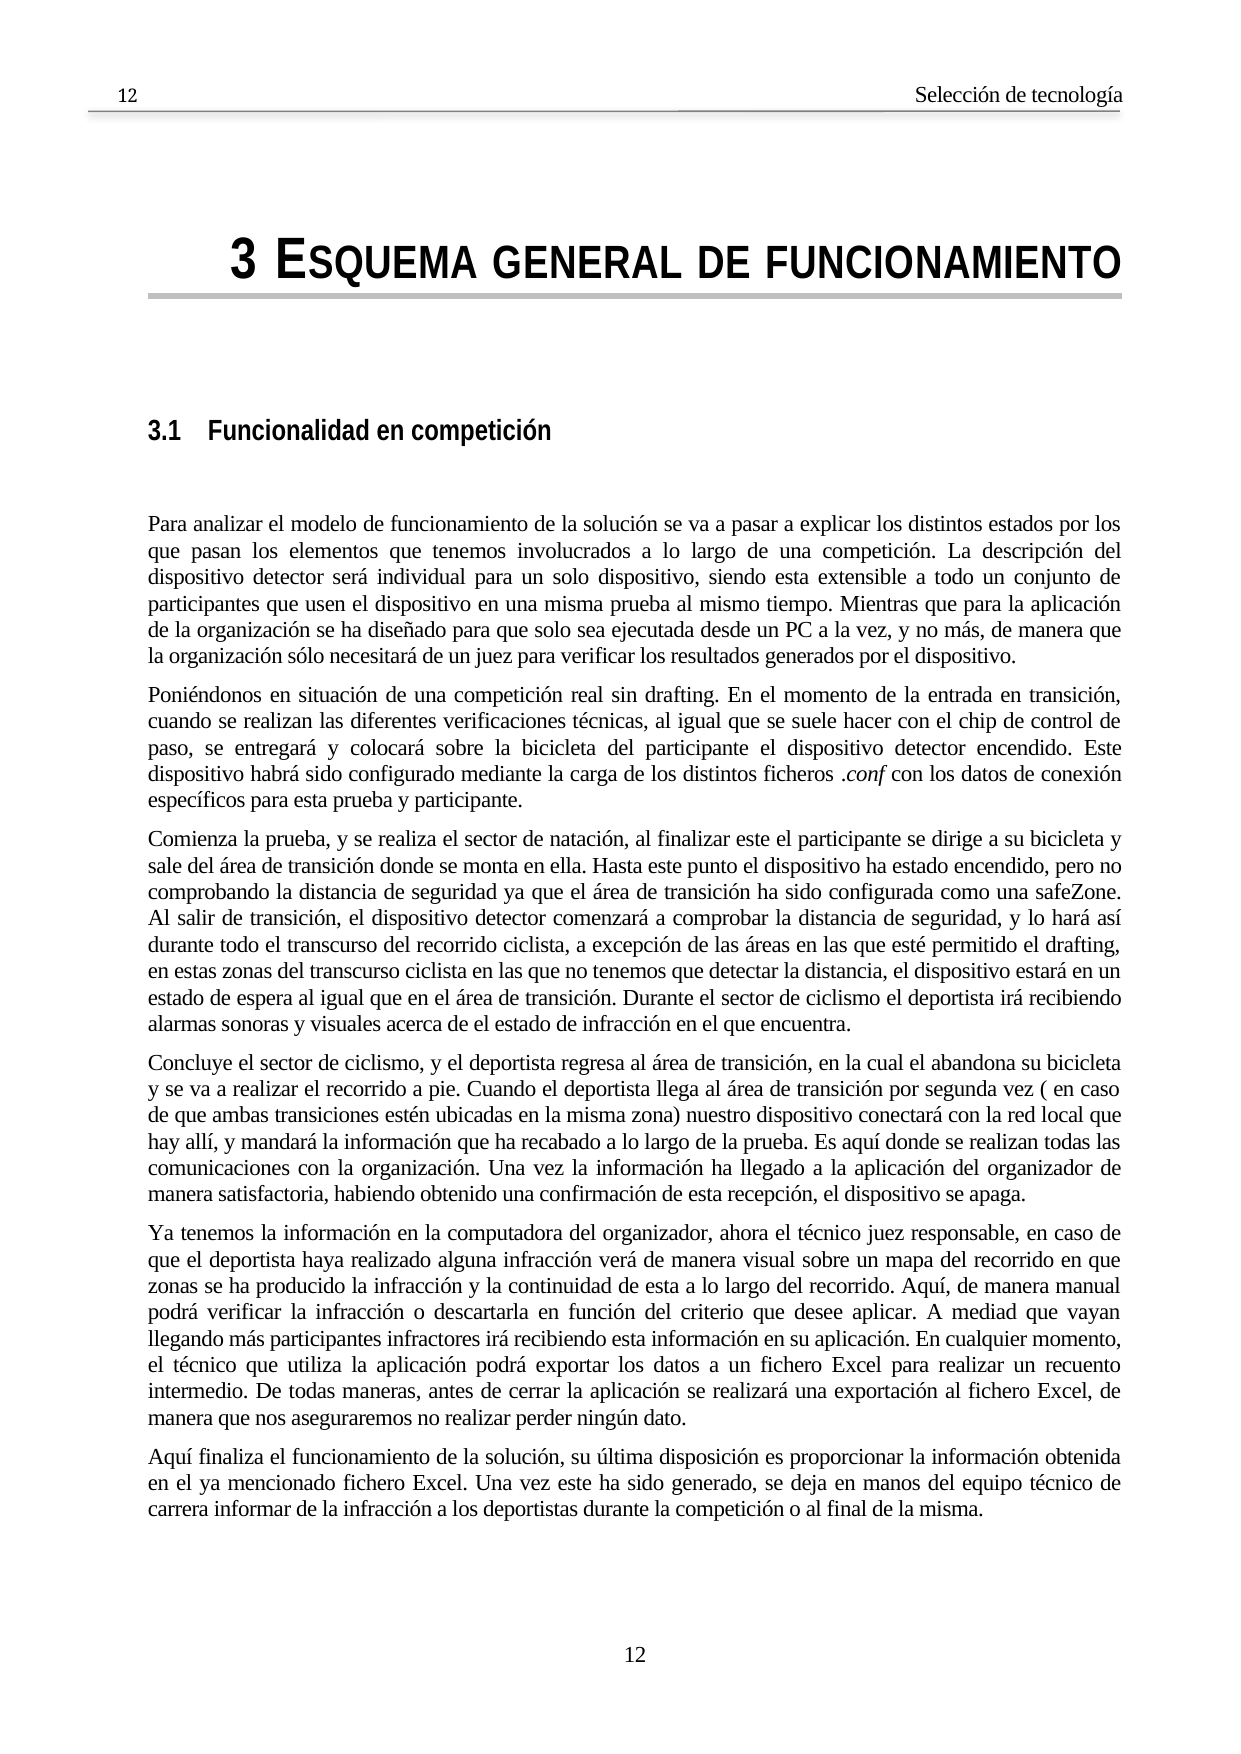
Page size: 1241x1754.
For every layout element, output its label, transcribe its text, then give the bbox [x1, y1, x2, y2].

text Para analizar el modelo de funcionamiento de la solución se va a pasar a explicar los distintos estados por los que pasan los elementos que tenemos involucrados a lo largo de una competición. La descripción del dispositivo detector será individual para un solo dispositivo, siendo esta extensible a todo un conjunto de participantes que usen el dispositivo en una misma prueba al mismo tiempo. Mientras que para la aplicación de la organización se ha diseñado para que solo sea ejecutada desde un PC a la vez, y no más, de manera que la organización sólo necesitará de un juez para verificar los resultados generados por el dispositivo. [148, 511, 1122, 669]
text Aquí finaliza el funcionamiento de la solución, su última disposición es proporcionar la información obtenida en el ya mencionado fichero Excel. Una vez este ha sido generado, se deja en manos del equipo técnico de carrera informar de la infracción a los deportistas durante la competición o al final de la misma. [148, 1443, 1122, 1522]
subtitle Esquema general de funcionamiento [148, 224, 1122, 293]
text Comienza la prueba, y se realiza el sector de natación, al finalizar este el participante se dirige a su bicicleta y sale del área de transición donde se monta en ella. Hasta este punto el dispositivo ha estado encendido, pero no comprobando la distancia de seguridad ya que el área de transición ha sido configurada como una safeZone. Al salir de transición, el dispositivo detector comenzará a comprobar la distancia de seguridad, y lo hará así durante todo el transcurso del recorrido ciclista, a excepción de las áreas en las que esté permitido el drafting, en estas zonas del transcurso ciclista en las que no tenemos que detectar la distancia, el dispositivo estará en un estado de espera al igual que en el área de transición. Durante el sector de ciclismo el deportista irá recibiendo alarmas sonoras y visuales acerca de el estado de infracción en el que encuentra. [148, 825, 1122, 1036]
text Ya tenemos la información en la computadora del organizador, ahora el técnico juez responsable, en caso de que el deportista haya realizado alguna infracción verá de manera visual sobre un mapa del recorrido en que zonas se ha producido la infracción y la continuidad de esta a lo largo del recorrido. Aquí, de manera manual podrá verificar la infracción o descartarla en función del criterio que desee aplicar. A mediad que vayan llegando más participantes infractores irá recibiendo esta información en su aplicación. En cualquier momento, el técnico que utiliza la aplicación podrá exportar los datos a un fichero Excel para realizar un recuento intermedio. De todas maneras, antes de cerrar la aplicación se realizará una exportación al fichero Excel, de manera que nos aseguraremos no realizar perder ningún dato. [148, 1219, 1122, 1430]
text Poniéndonos en situación de una competición real sin drafting. En el momento de la entrada en transición, cuando se realizan las diferentes verificaciones técnicas, al igual que se suele hacer con el chip de control de paso, se entregará y colocará sobre la bicicleta del participante el dispositivo detector encendido. Este dispositivo habrá sido configurado mediante la carga de los distintos ficheros .conf con los datos de conexión específicos para esta prueba y participante. [148, 681, 1122, 813]
text Concluye el sector de ciclismo, y el deportista regresa al área de transición, en la cual el abandona su bicicleta y se va a realizar el recorrido a pie. Cuando el deportista llega al área de transición por segunda vez ( en caso de que ambas transiciones estén ubicadas en la misma zona) nuestro dispositivo conectará con la red local que hay allí, y mandará la información que ha recabado a lo largo de la prueba. Es aquí donde se realizan todas las comunicaciones con la organización. Una vez la información ha llegado a la aplicación del organizador de manera satisfactoria, habiendo obtenido una confirmación de esta recepción, el dispositivo se apaga. [148, 1049, 1122, 1207]
subtitle Funcionalidad en competición [148, 413, 1123, 447]
